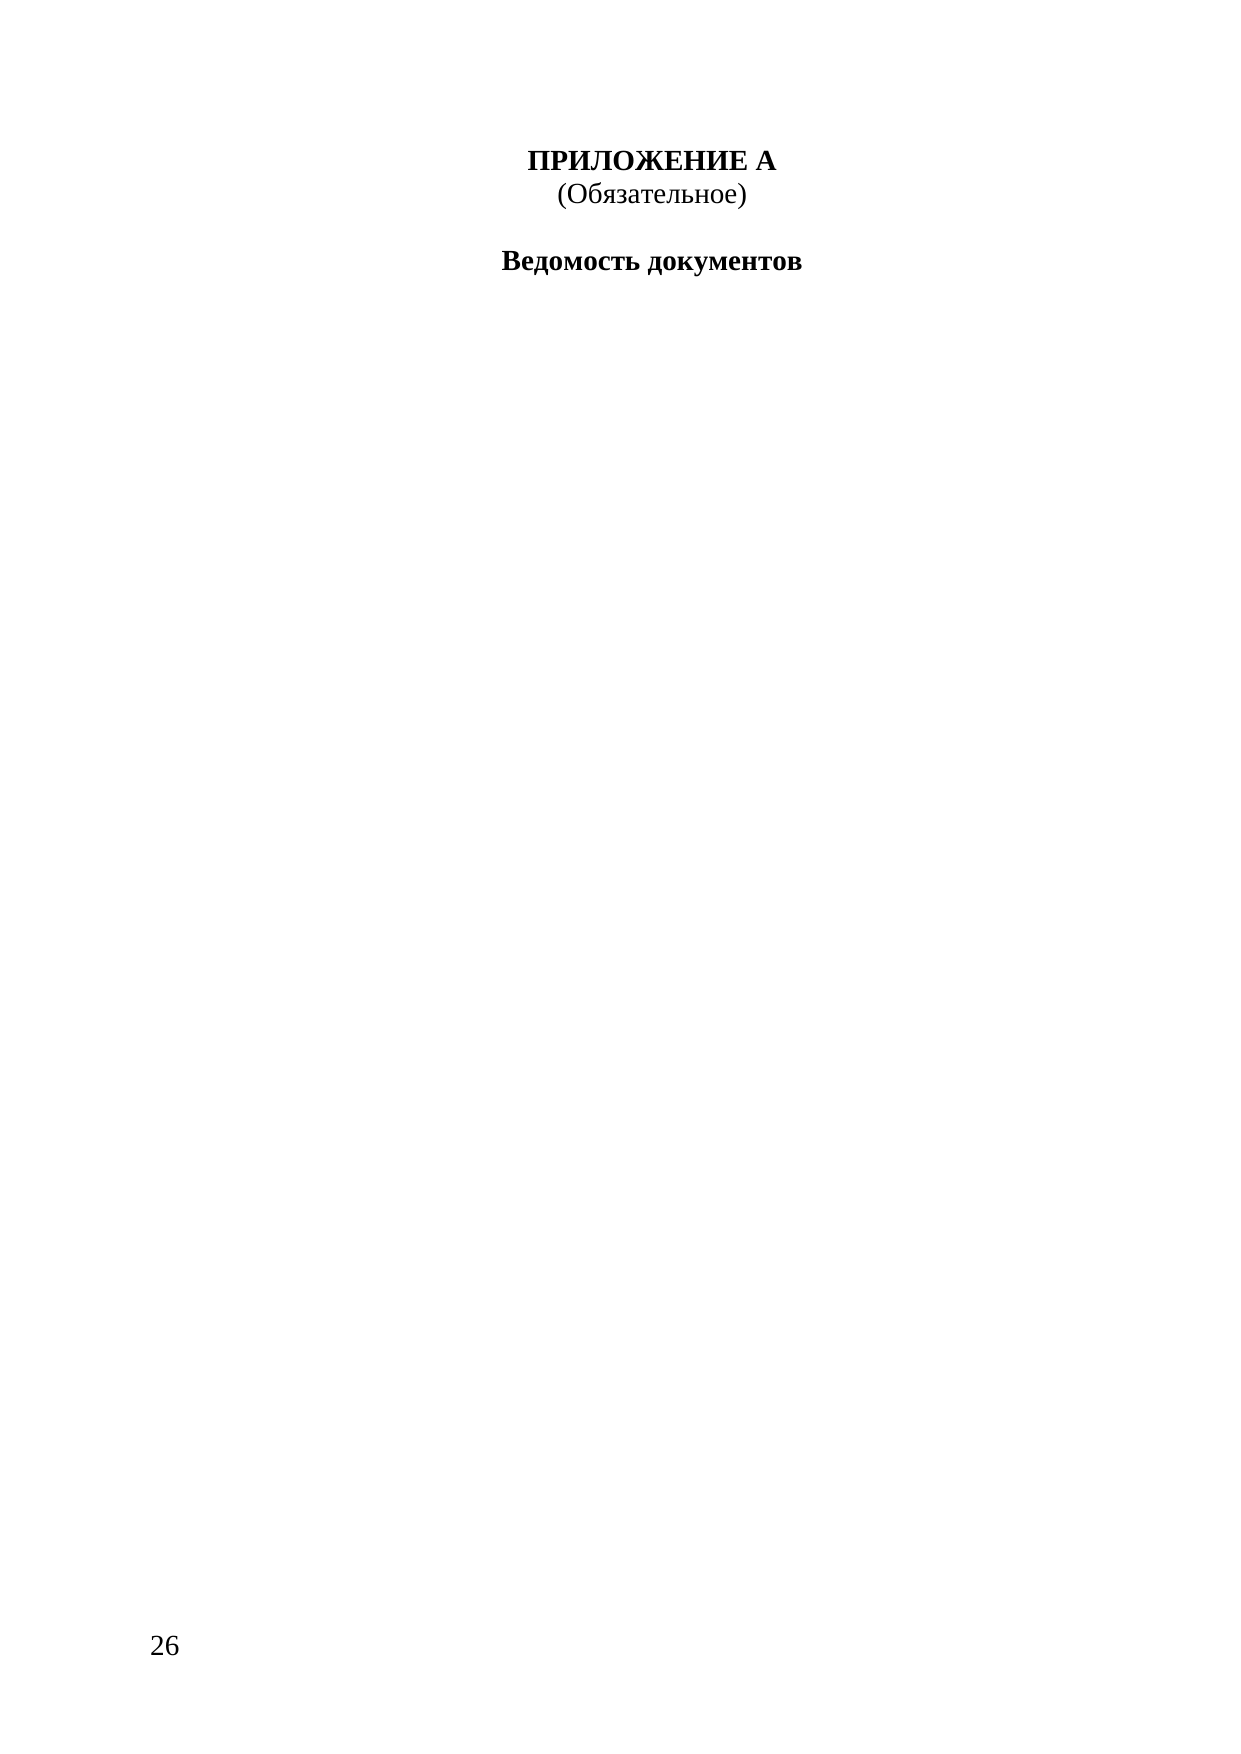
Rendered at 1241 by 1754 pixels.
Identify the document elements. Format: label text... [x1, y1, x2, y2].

text (Обязательное) [150, 176, 1154, 210]
subtitle ПРИЛОЖЕНИЕ А [150, 143, 1154, 176]
text Ведомость документов [150, 243, 1154, 277]
